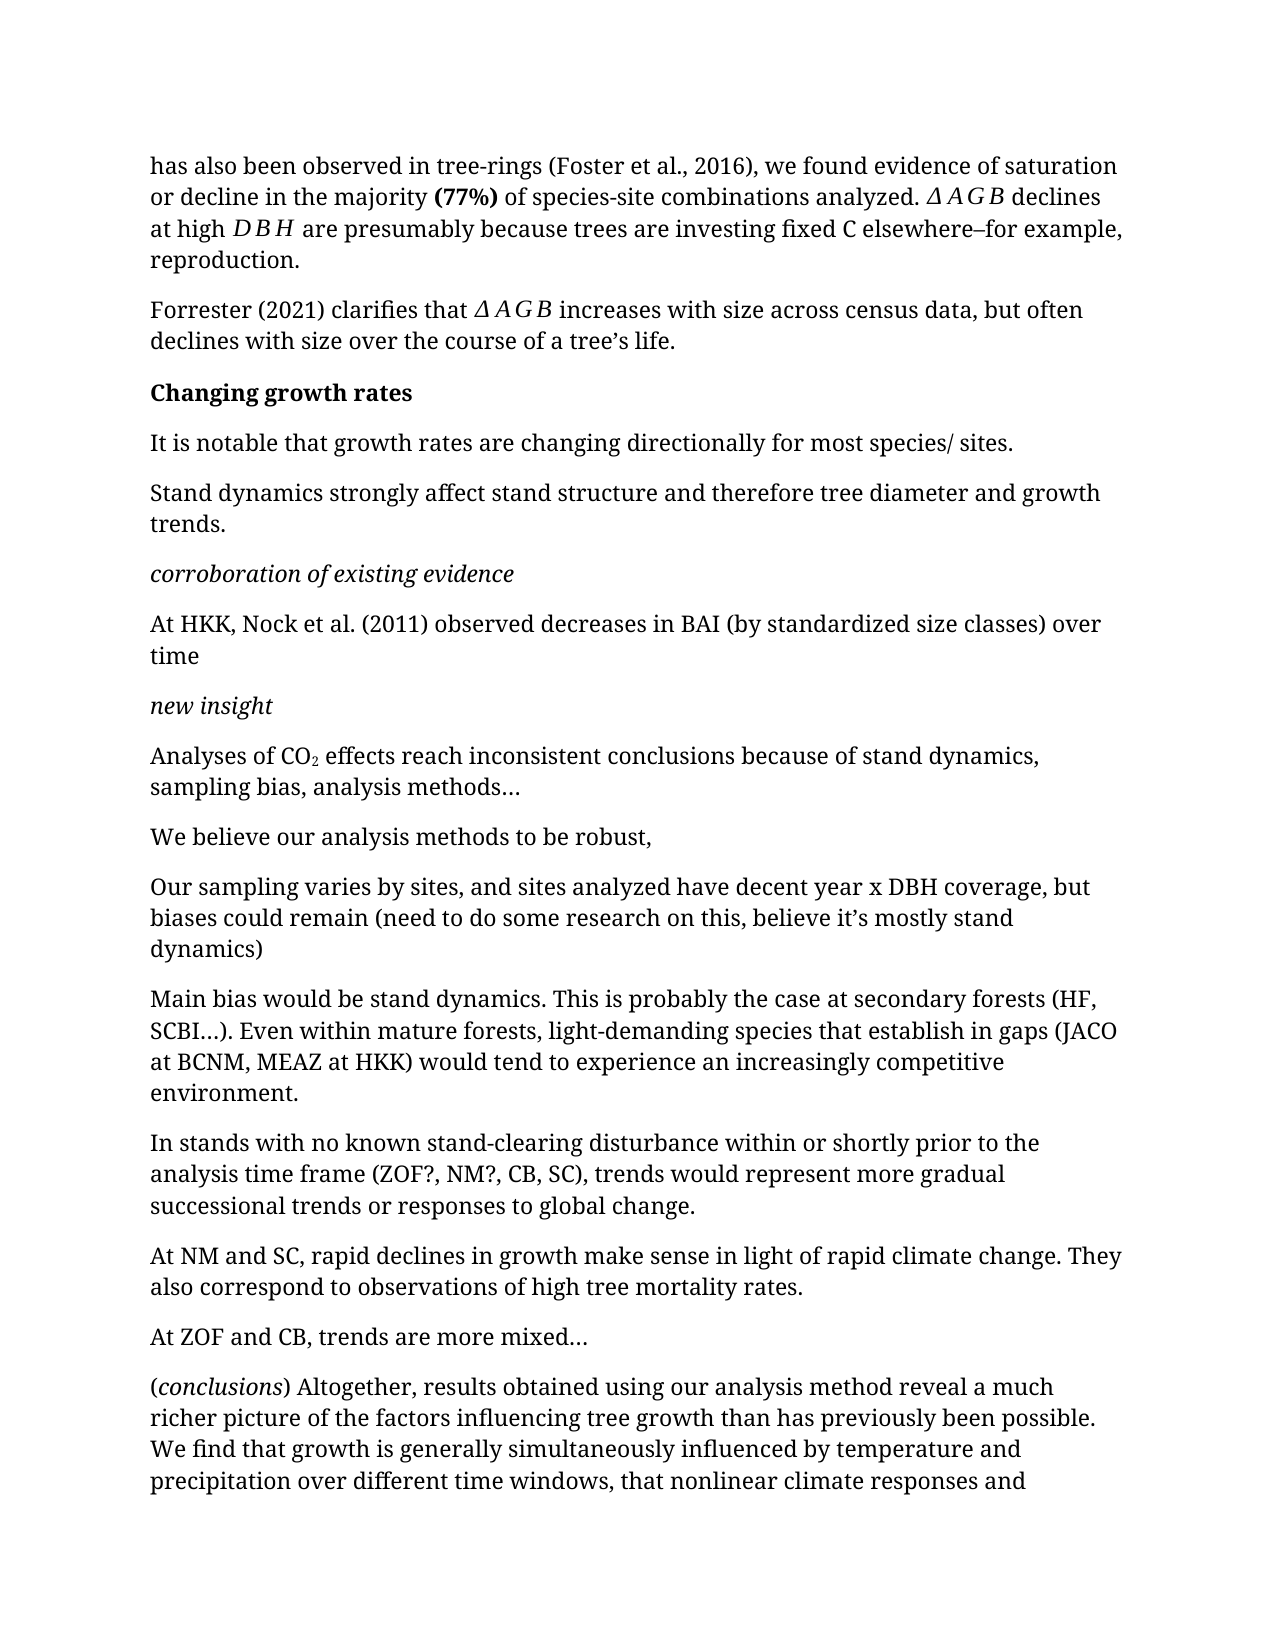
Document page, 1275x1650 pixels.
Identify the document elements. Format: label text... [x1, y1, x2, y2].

text Main bias would be stand dynamics. This is probably the case at secondary forests (HF, SCBI…). Even within mature forests, light-demanding species that establish in gaps (JACO at BCNM, MEAZ at HKK) would tend to experience an increasingly competitive environment. [150, 983, 1125, 1108]
text At NM and SC, rapid declines in growth make sense in light of rapid climate change. They also correspond to observations of high tree mortality rates. [150, 1239, 1125, 1302]
subtitle Changing growth rates [150, 377, 1125, 408]
text In stands with no known stand-clearing disturbance within or shortly prior to the analysis time frame (ZOF?, NM?, CB, SC), trends would represent more gradual successional trends or responses to global change. [150, 1127, 1125, 1221]
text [150, 150, 1125, 275]
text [150, 1371, 1125, 1496]
text Analyses of CO2 effects reach inconsistent conclusions because of stand dynamics, sampling bias, analysis methods… [150, 739, 1125, 802]
text Our sampling varies by sites, and sites analyzed have decent year x DBH coverage, but biases could remain (need to do some research on this, believe it’s mostly stand dynamics) [150, 871, 1125, 964]
text Forrester (2021) clarifies that increases with size across census data, but often declines with size over the course of a tree’s life. [150, 294, 1125, 356]
text We believe our analysis methods to be robust, [150, 821, 1125, 852]
text corroboration of existing evidence [150, 558, 1125, 589]
text It is notable that growth rates are changing directionally for most species/ sites. [150, 427, 1125, 458]
text At HKK, Nock et al. (2011) observed decreases in BAI (by standardized size classes) over time [150, 608, 1125, 671]
text Stand dynamics strongly affect stand structure and therefore tree diameter and growth trends. [150, 477, 1125, 539]
text new insight [150, 689, 1125, 721]
text At ZOF and CB, trends are more mixed… [150, 1321, 1125, 1352]
